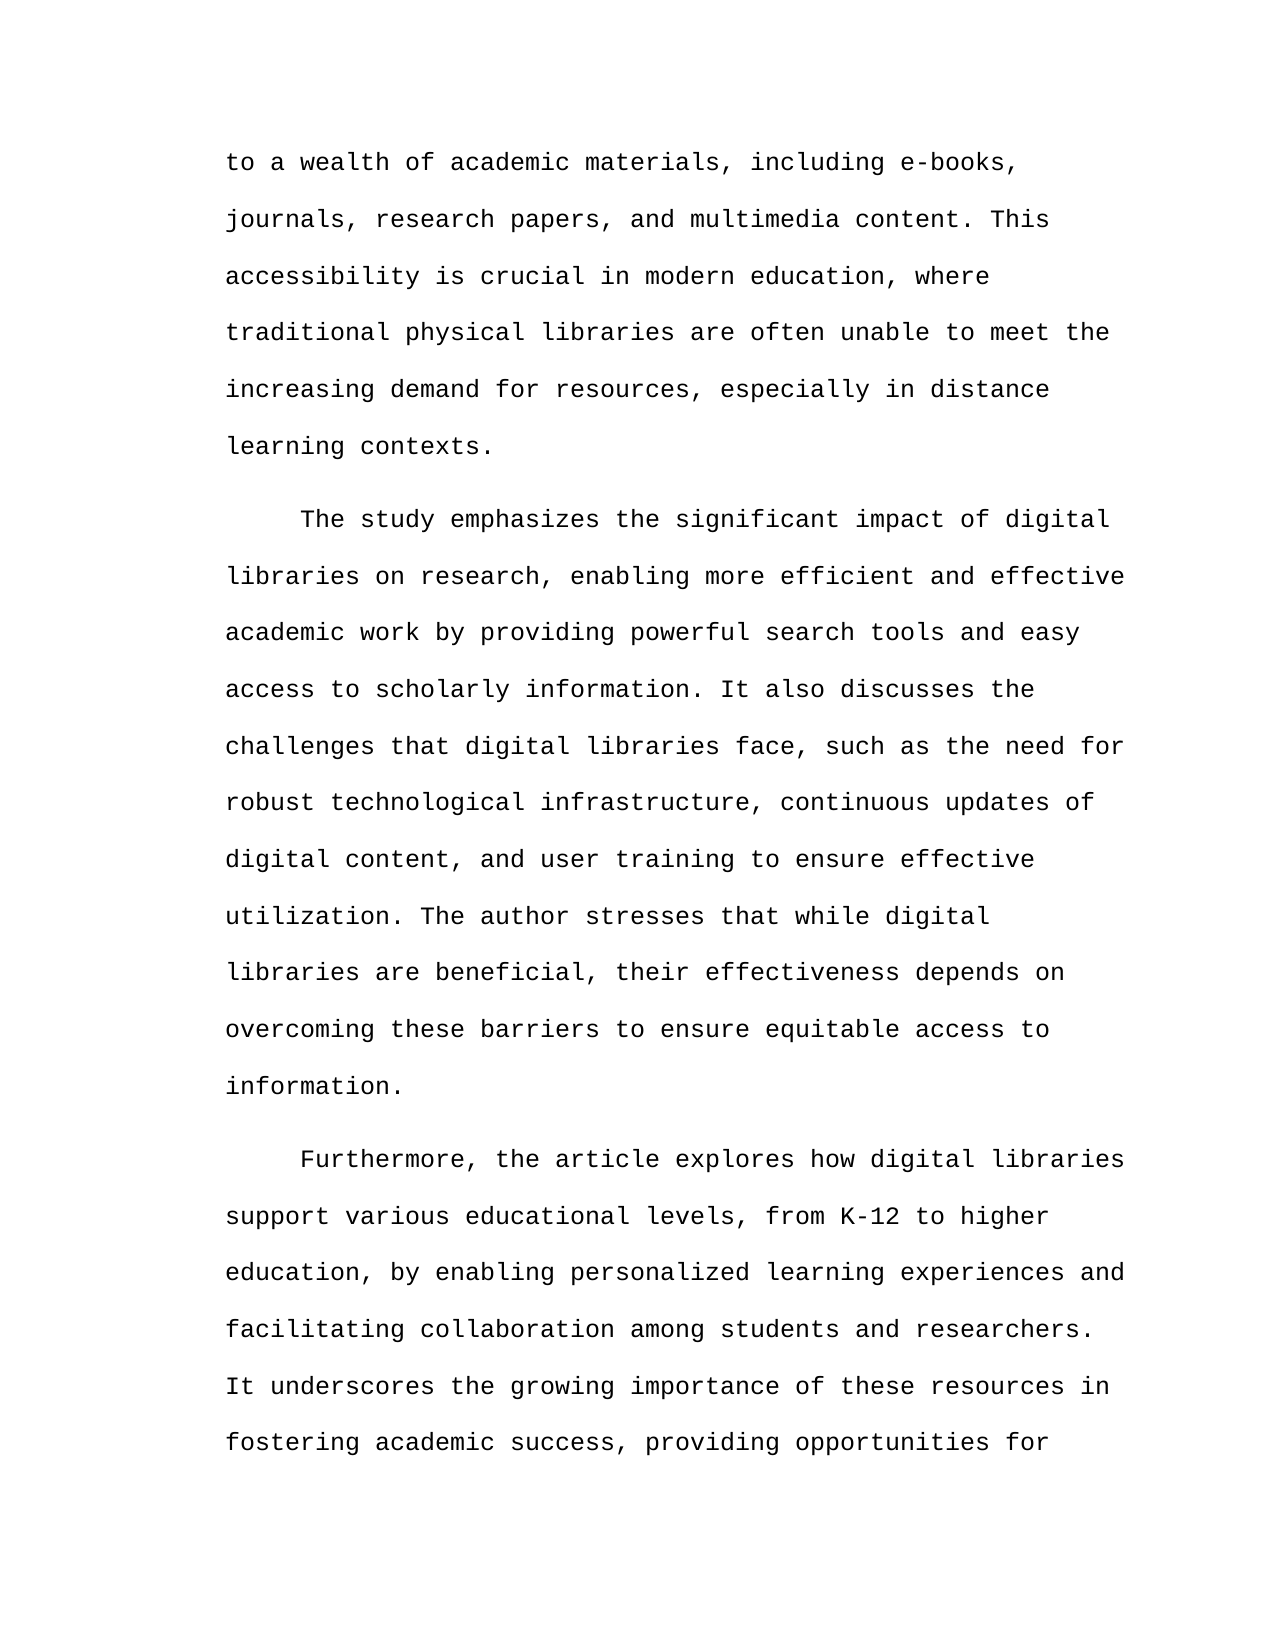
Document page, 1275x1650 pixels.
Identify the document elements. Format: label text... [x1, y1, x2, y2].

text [225, 150, 1125, 462]
text The study emphasizes the significant impact of digital libraries on research, enabling more efficient and effective academic work by providing powerful search tools and easy access to scholarly information. It also discusses the challenges that digital libraries face, such as the need for robust technological infrastructure, continuous updates of digital content, and user training to ensure effective utilization. The author stresses that while digital libraries are beneficial, their effectiveness depends on overcoming these barriers to ensure equitable access to information. [225, 507, 1125, 1102]
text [225, 1147, 1125, 1458]
